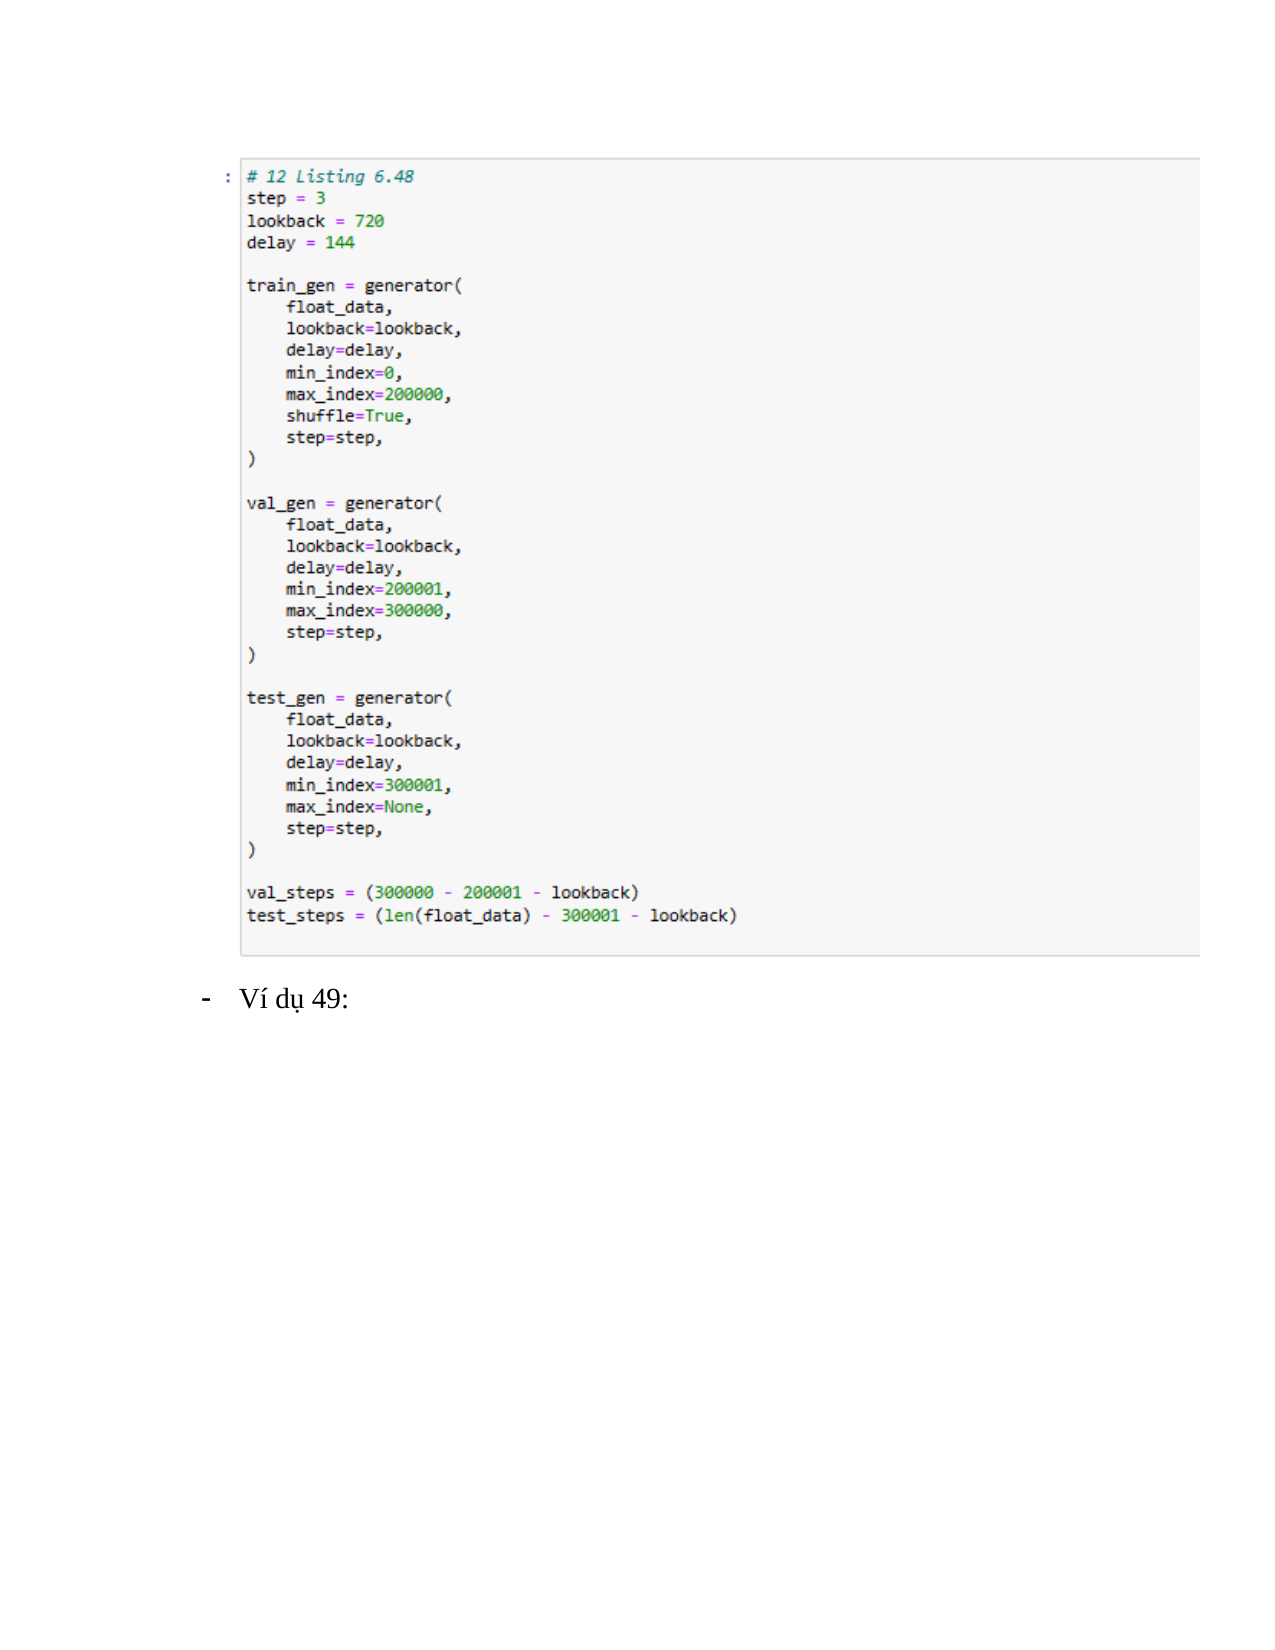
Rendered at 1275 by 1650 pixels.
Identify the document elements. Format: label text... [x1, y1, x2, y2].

list Ví dụ 49: [201, 982, 1125, 1015]
picture [225, 150, 1200, 963]
